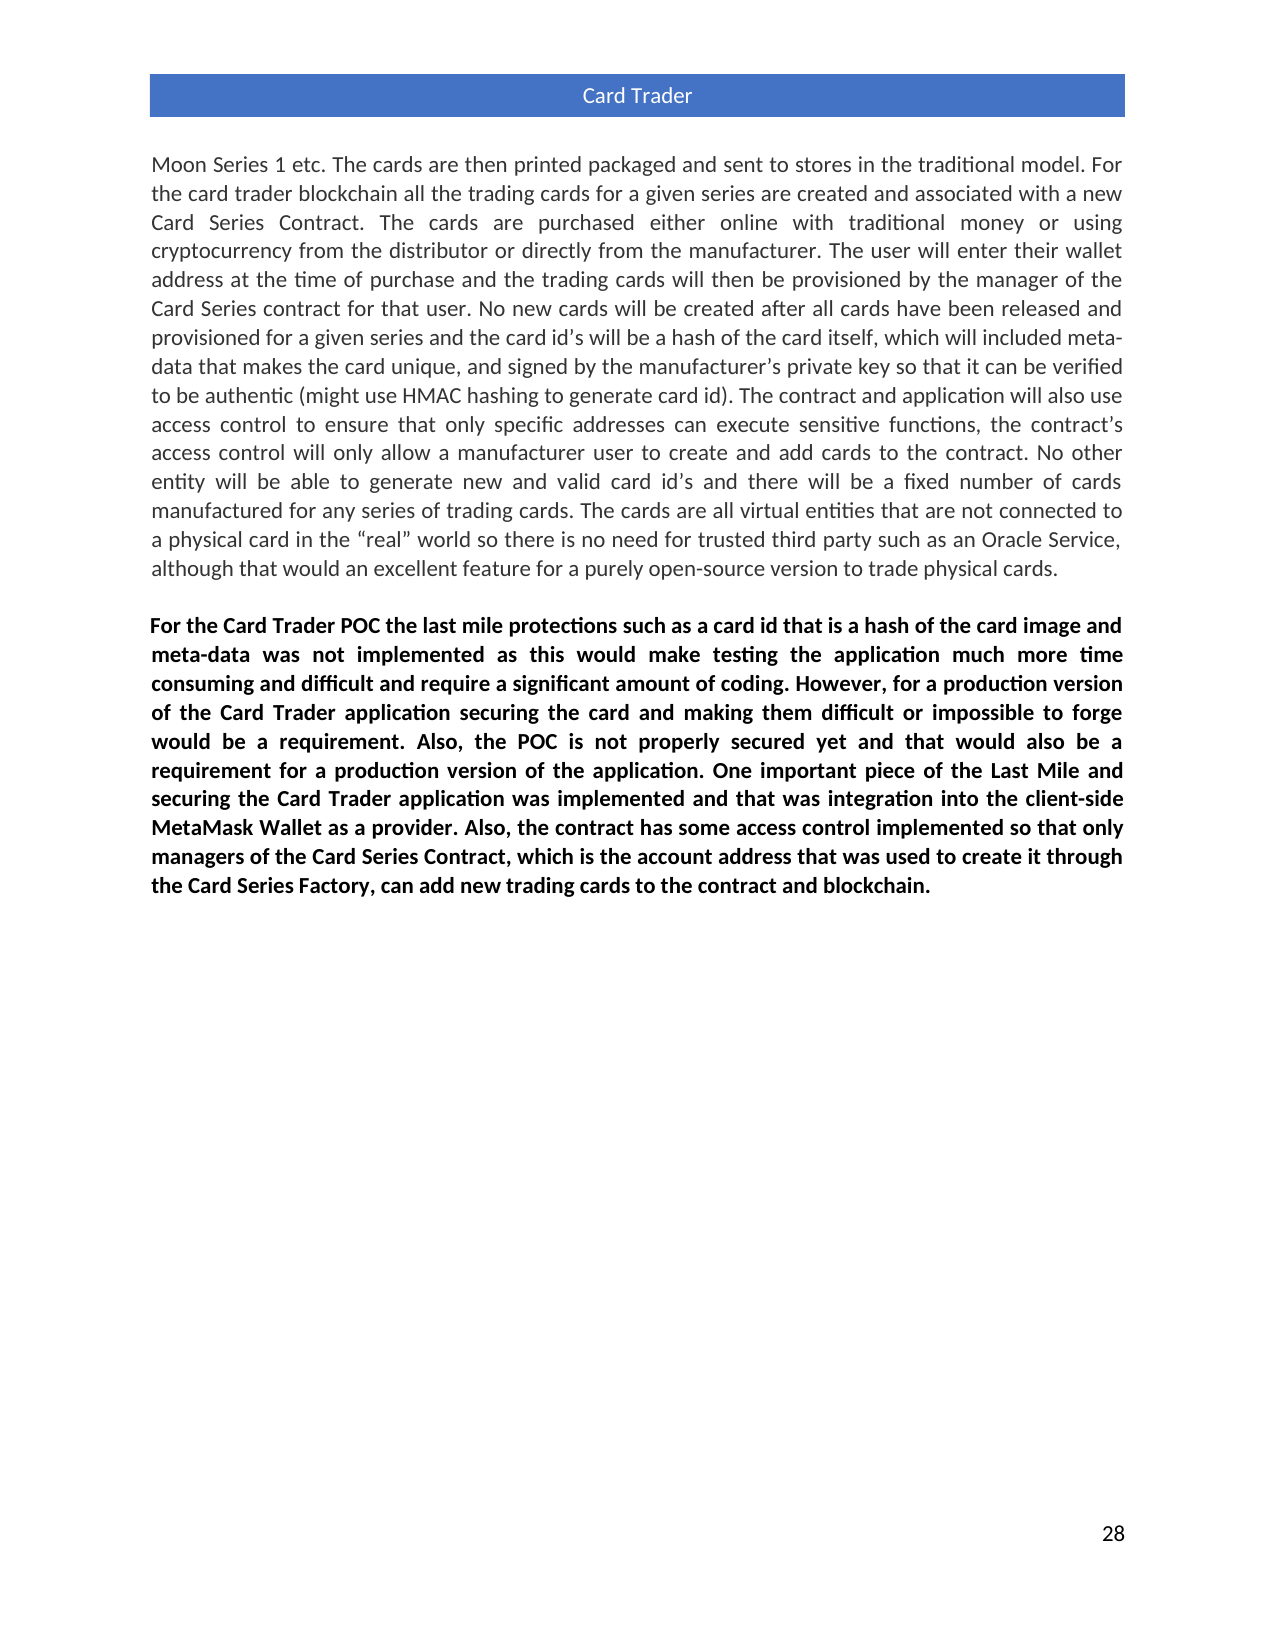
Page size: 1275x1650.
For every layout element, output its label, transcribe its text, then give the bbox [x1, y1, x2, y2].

text For the Card Trader POC the last mile protections such as a card id that is a hash of the card image and meta-data was not implemented as this would make testing the application much more time consuming and difficult and require a significant amount of coding. However, for a production version of the Card Trader application securing the card and making them difficult or impossible to forge would be a requirement. Also, the POC is not properly secured yet and that would also be a requirement for a production version of the application. One important piece of the Last Mile and securing the Card Trader application was implemented and that was integration into the client-side MetaMask Wallet as a provider. Also, the contract has some access control implemented so that only managers of the Card Series Contract, which is the account address that was used to create it through the Card Series Factory, can add new trading cards to the contract and blockchain. [150, 611, 1125, 899]
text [150, 150, 1125, 582]
